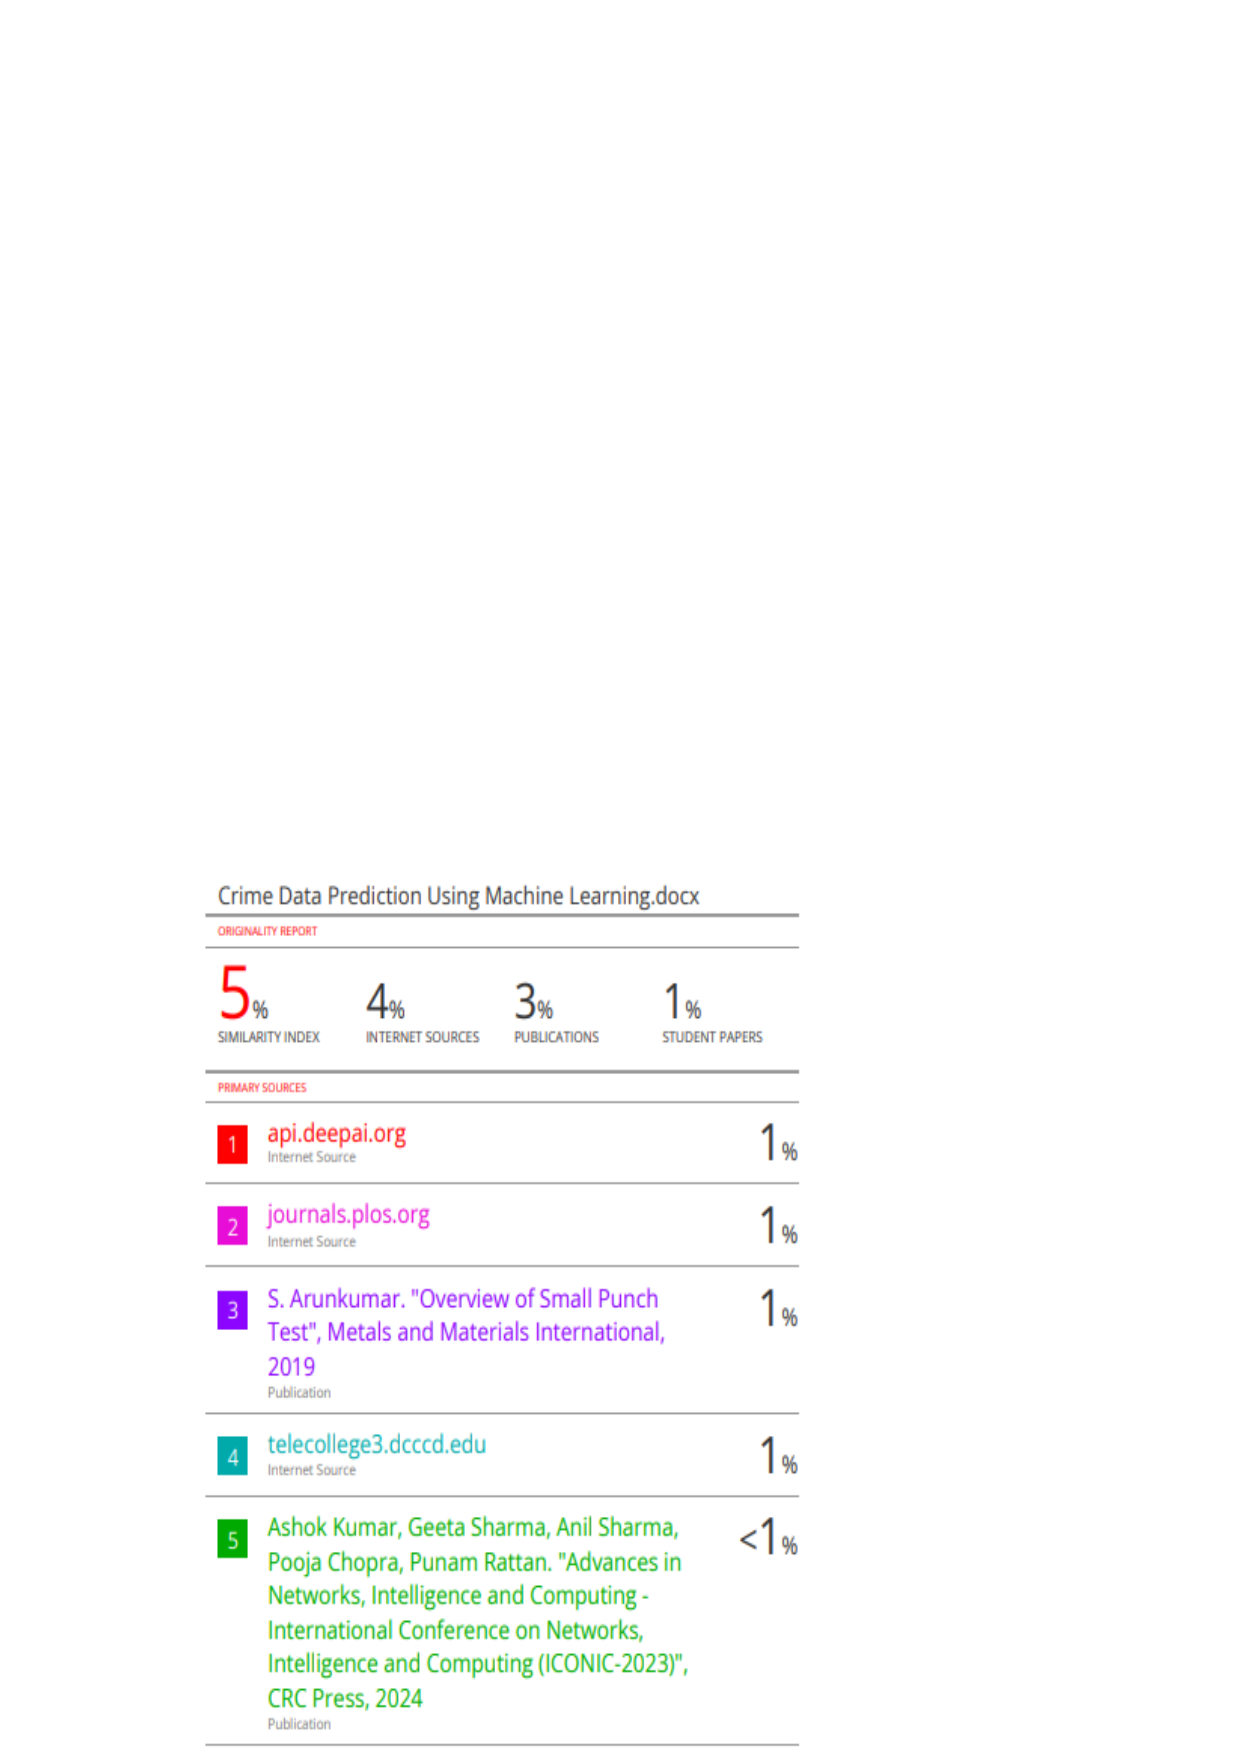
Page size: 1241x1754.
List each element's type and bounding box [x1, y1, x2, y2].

picture [165, 842, 1072, 1754]
